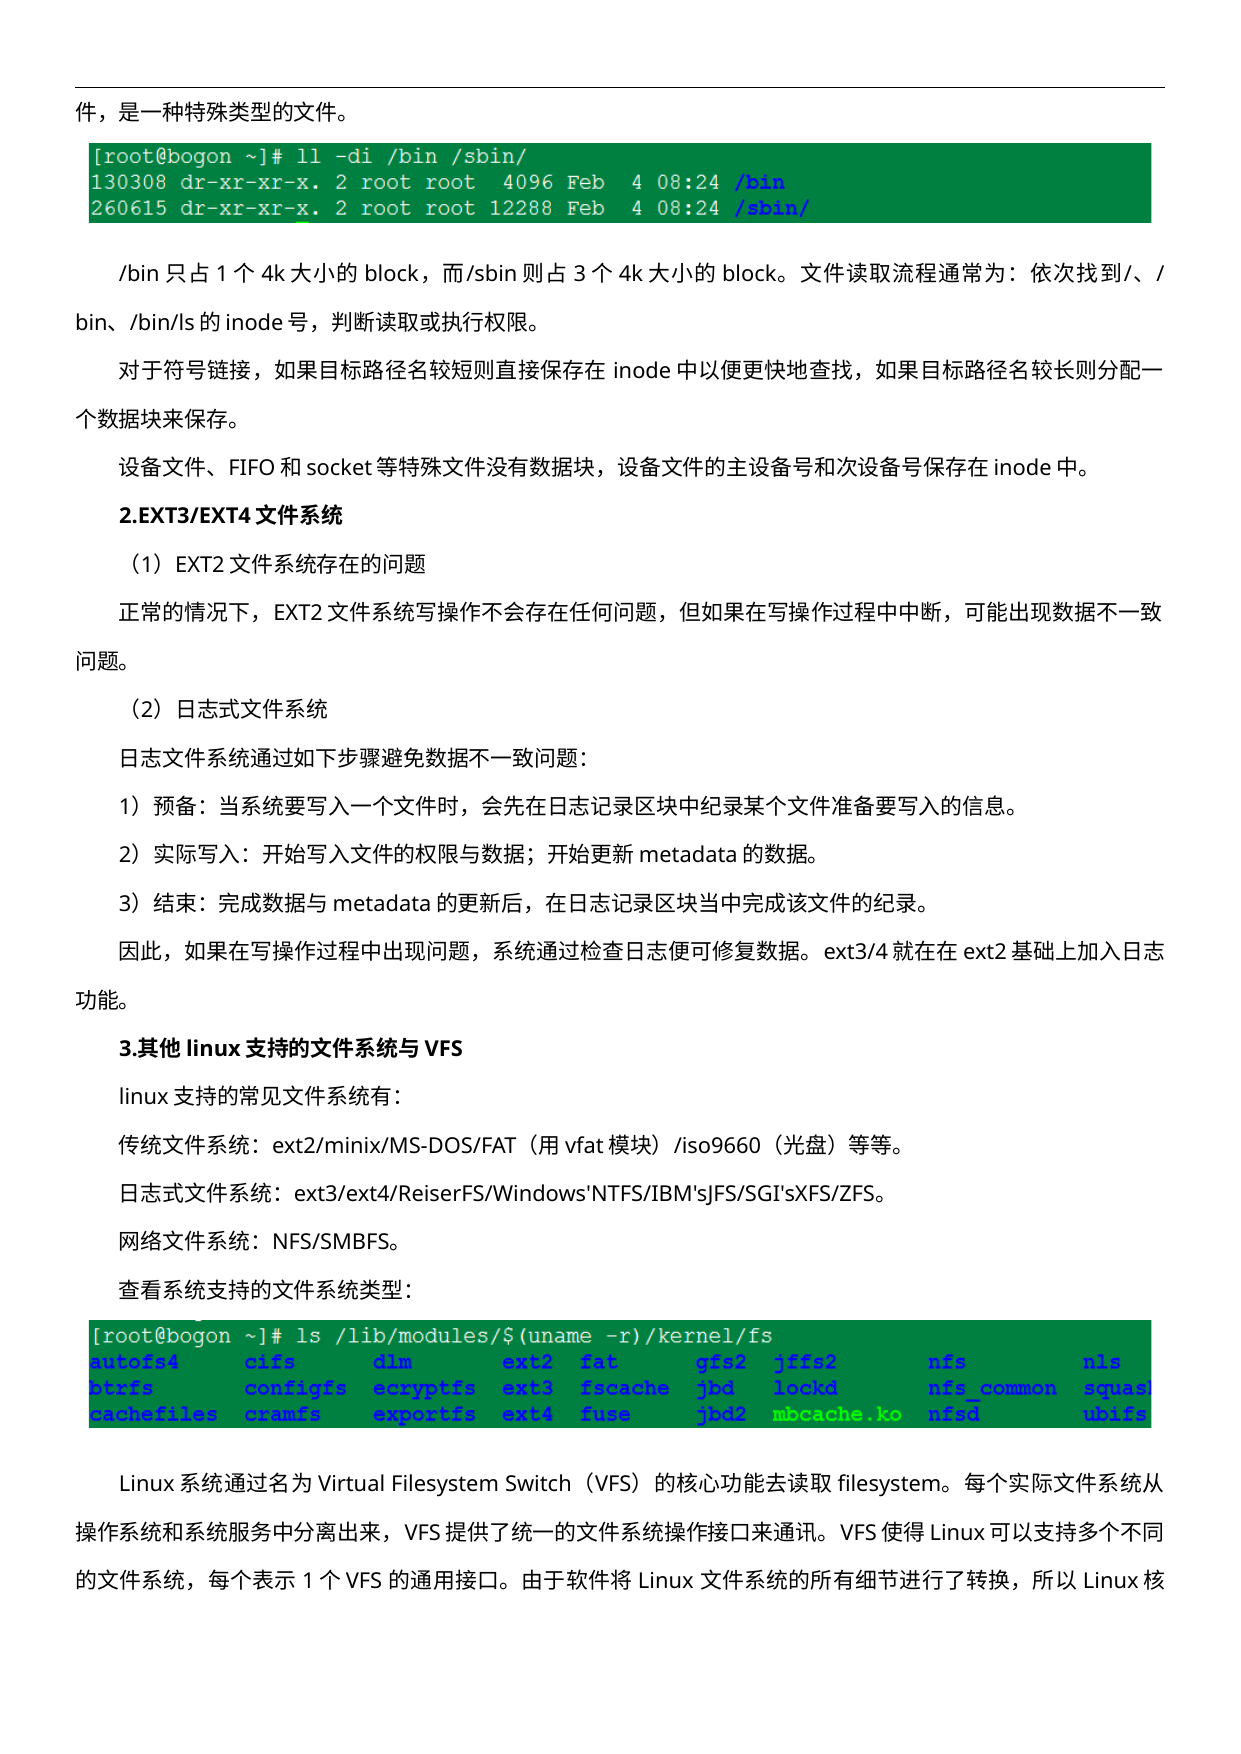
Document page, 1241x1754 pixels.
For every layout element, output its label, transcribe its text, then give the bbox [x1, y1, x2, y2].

text 3.其他linux支持的文件系统与VFS [75, 1031, 1165, 1063]
text 传统文件系统：ext2/minix/MS-DOS/FAT（用vfat模块）/iso9660（光盘）等等。 [75, 1127, 1165, 1160]
text 正常的情况下，EXT2文件系统写操作不会存在任何问题，但如果在写操作过程中中断，可能出现数据不一致问题。 [75, 595, 1165, 676]
text 网络文件系统：NFS/SMBFS。 [75, 1224, 1165, 1256]
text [75, 1466, 1165, 1596]
text 2）实际写入：开始写入文件的权限与数据；开始更新metadata的数据。 [75, 837, 1165, 869]
text 日志式文件系统：ext3/ext4/ReiserFS/Windows'NTFS/IBM'sJFS/SGI'sXFS/ZFS。 [75, 1176, 1165, 1208]
text 对于符号链接，如果目标路径名较短则直接保存在inode中以便更快地查找，如果目标路径名较长则分配一个数据块来保存。 [75, 353, 1165, 434]
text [75, 95, 1165, 127]
text 设备文件、FIFO和socket等特殊文件没有数据块，设备文件的主设备号和次设备号保存在inode中。 [75, 450, 1165, 482]
picture [88, 143, 1152, 223]
text /bin只占1个4k大小的block，而/sbin则占3个4k大小的block。文件读取流程通常为：依次找到/、/bin、/bin/ls的inode号，判断读取或执行权限。 [75, 256, 1165, 337]
text 日志文件系统通过如下步骤避免数据不一致问题： [75, 740, 1165, 773]
text 因此，如果在写操作过程中出现问题，系统通过检查日志便可修复数据。ext3/4就在在ext2基础上加入日志功能。 [75, 933, 1165, 1015]
text 1）预备：当系统要写入一个文件时，会先在日志记录区块中纪录某个文件准备要写入的信息。 [75, 788, 1165, 821]
text 查看系统支持的文件系统类型： [75, 1272, 1165, 1305]
text 3）结束：完成数据与metadata的更新后，在日志记录区块当中完成该文件的纪录。 [75, 885, 1165, 918]
text （2）日志式文件系统 [75, 692, 1165, 724]
text 2.EXT3/EXT4文件系统 [75, 498, 1165, 531]
text （1）EXT2文件系统存在的问题 [75, 546, 1165, 579]
text linux支持的常见文件系统有： [75, 1079, 1165, 1111]
picture [88, 1320, 1152, 1428]
